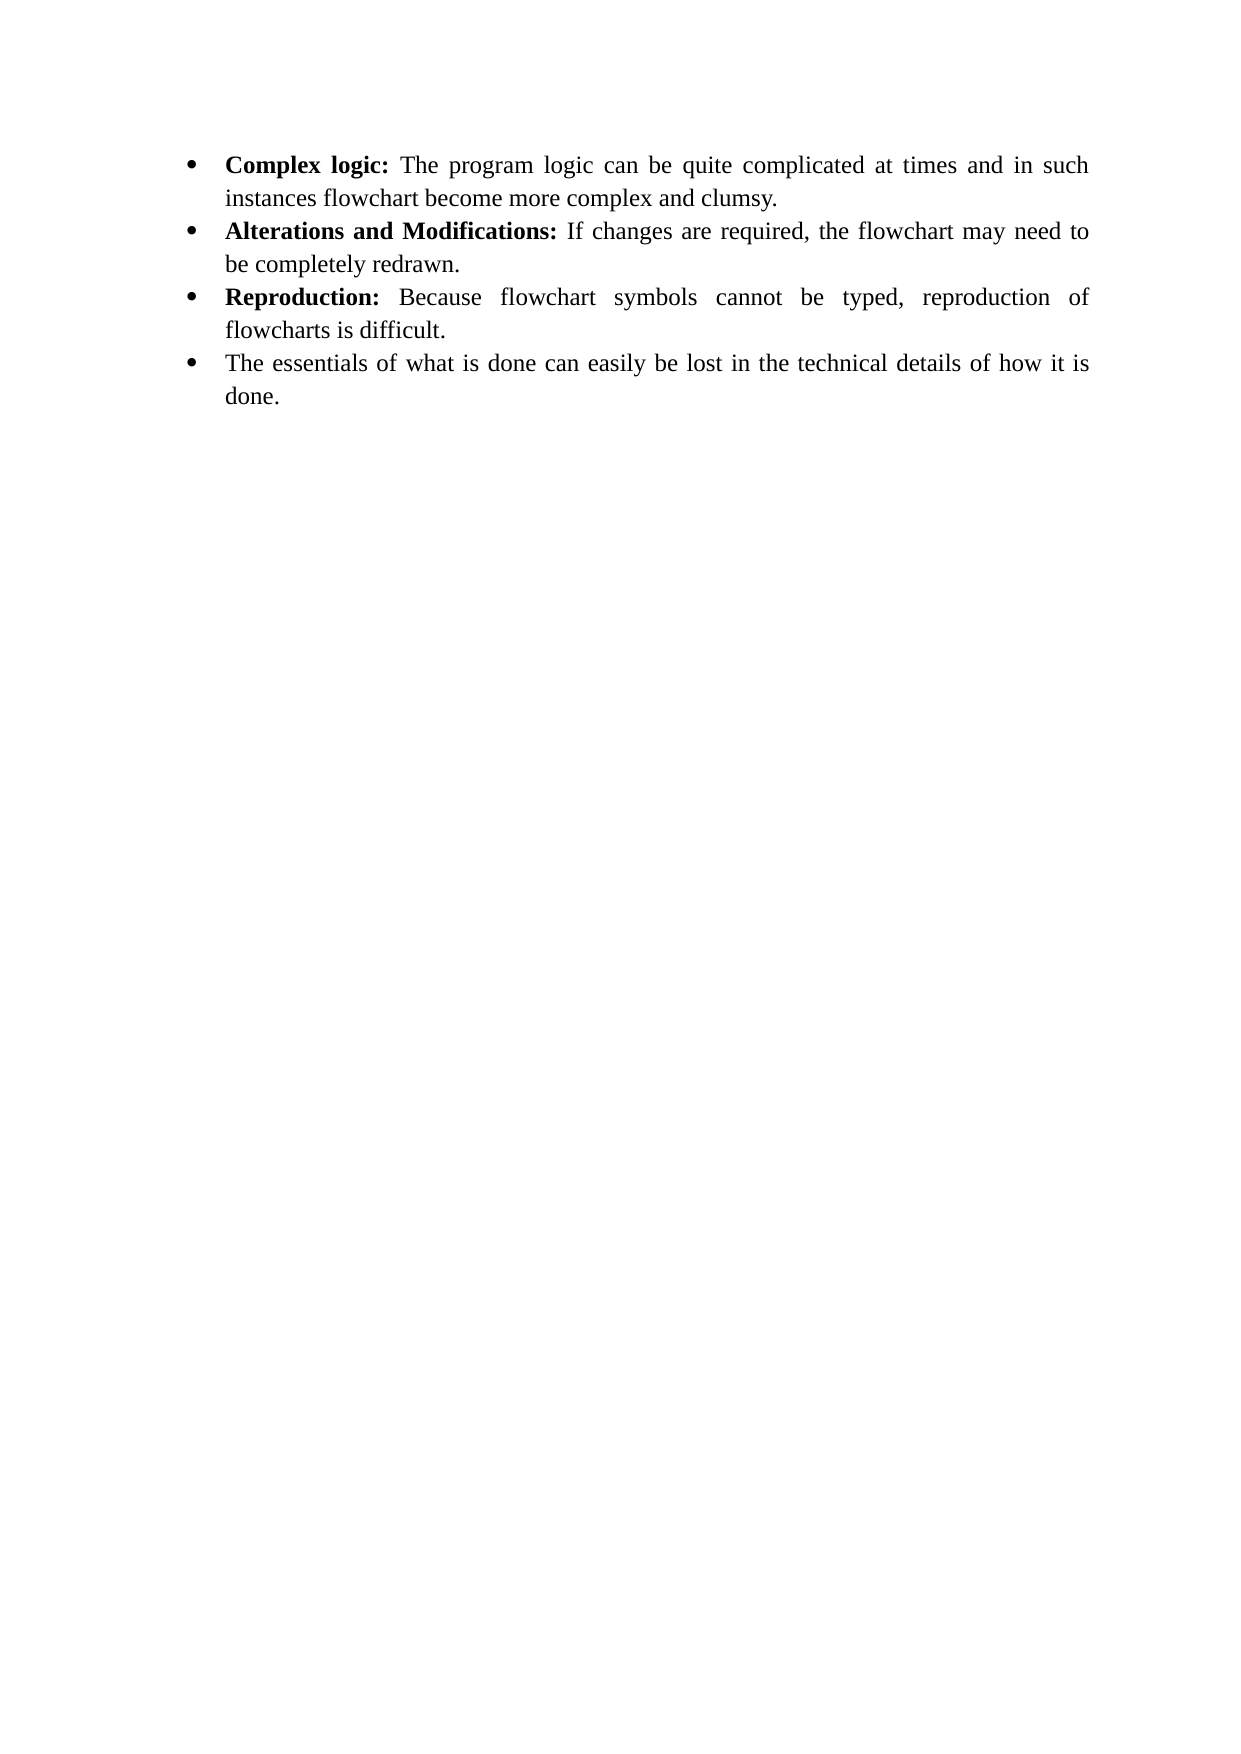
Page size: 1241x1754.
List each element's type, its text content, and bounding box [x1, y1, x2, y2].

list The essentials of what is done can easily be lost in the technical details of how it is done. [187, 348, 1090, 410]
list Reproduction: Because flowchart symbols cannot be typed, reproduction of flowcharts is difficult. [187, 282, 1090, 344]
list Complex logic: The program logic can be quite complicated at times and in such instances flowchart become more complex and clumsy. [187, 150, 1090, 212]
list Alterations and Modifications: If changes are required, the flowchart may need to be completely redrawn. [187, 216, 1090, 278]
